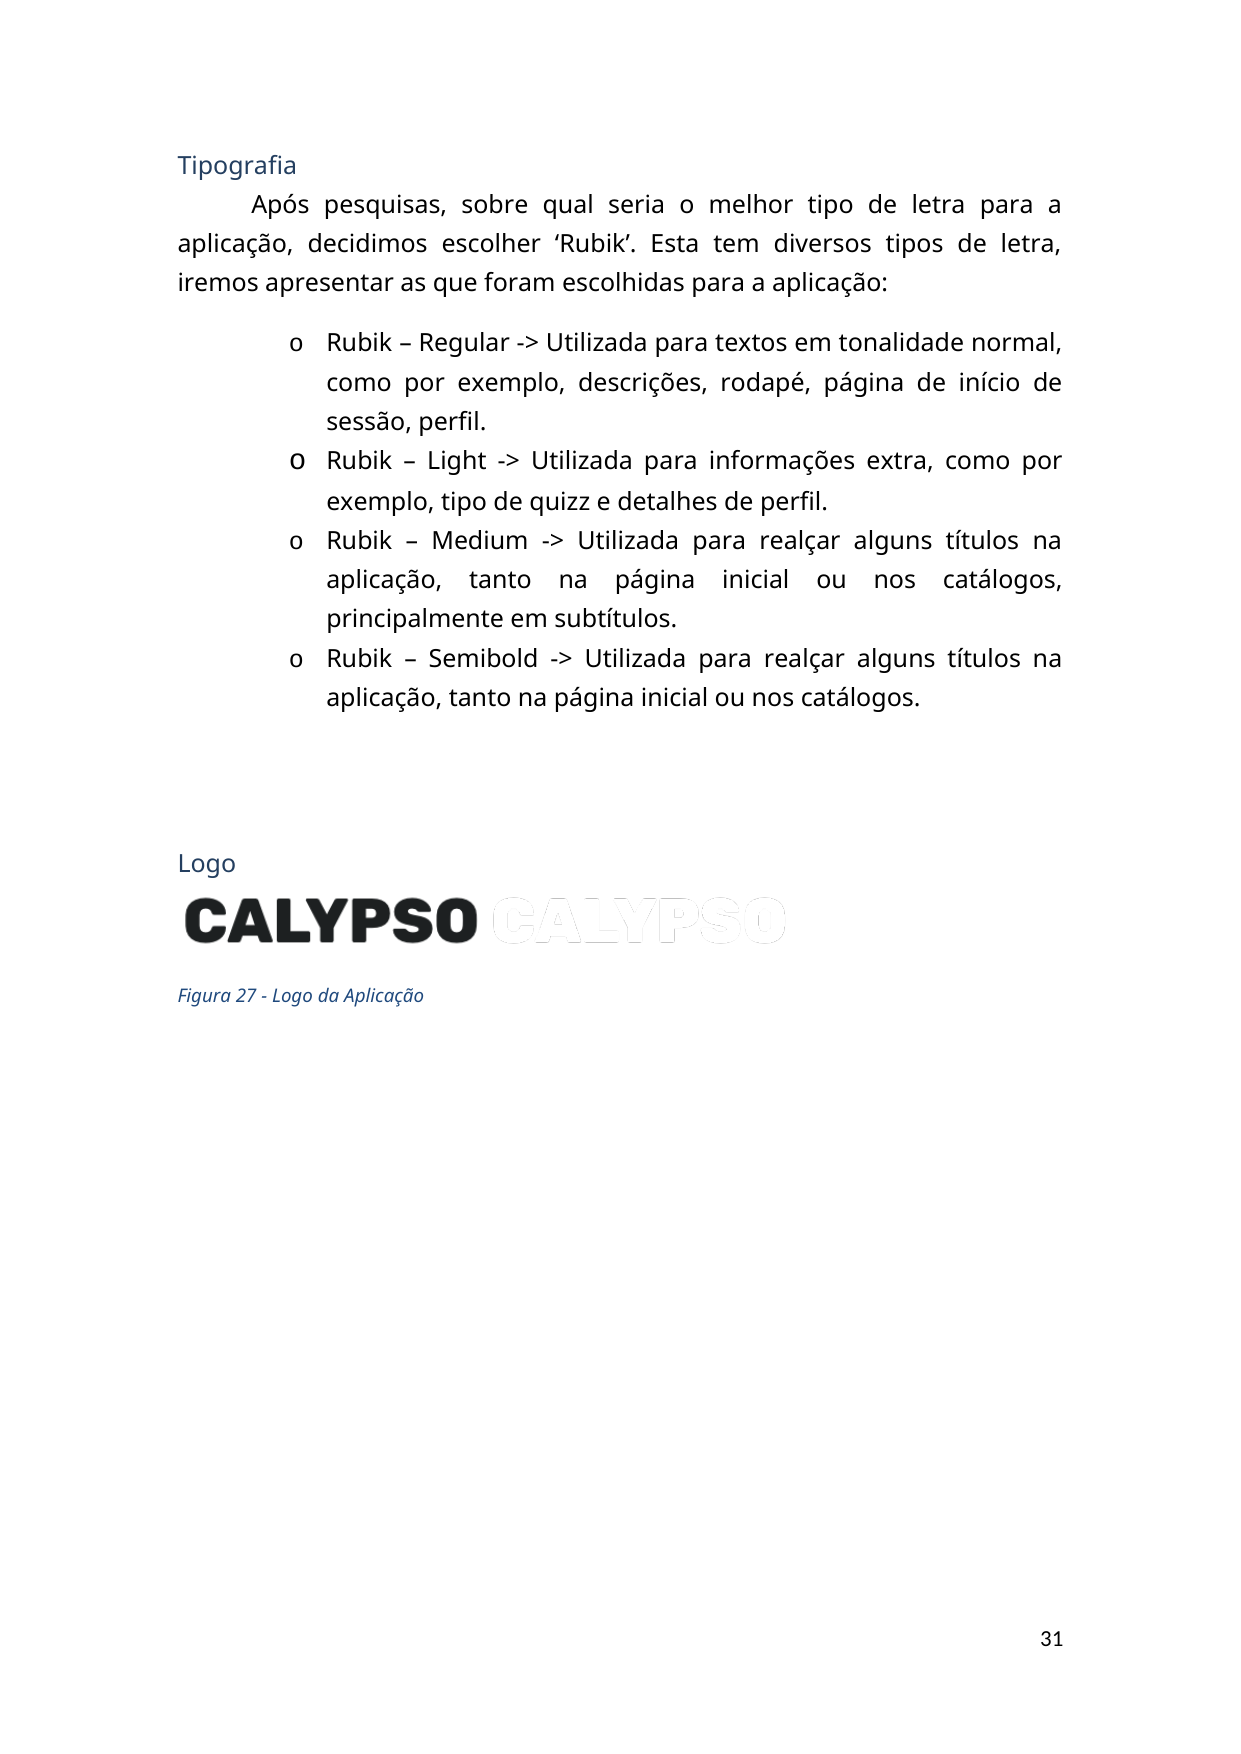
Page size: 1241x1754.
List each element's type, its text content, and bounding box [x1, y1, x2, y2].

list Rubik – Light -> Utilizada para informações extra, como por exemplo, tipo de quizz e detalhes de perfil. [288, 443, 1063, 517]
picture [177, 885, 794, 958]
subtitle Logo [177, 846, 1063, 880]
subtitle Tipografia [177, 148, 1063, 182]
list Rubik – Medium -> Utilizada para realçar alguns títulos na aplicação, tanto na página inicial ou nos catálogos, principalmente em subtítulos. [288, 523, 1063, 635]
list Rubik – Semibold -> Utilizada para realçar alguns títulos na aplicação, tanto na página inicial ou nos catálogos. [288, 640, 1063, 714]
text Após pesquisas, sobre qual seria o melhor tipo de letra para a aplicação, decidimos escolher ‘Rubik’. Esta tem diversos tipos de letra, iremos apresentar as que foram escolhidas para a aplicação: [177, 187, 1063, 299]
text Figura 27 - Logo da Aplicação [177, 983, 1063, 1008]
list Rubik – Regular -> Utilizada para textos em tonalidade normal, como por exemplo, descrições, rodapé, página de início de sessão, perfil. [288, 325, 1063, 438]
